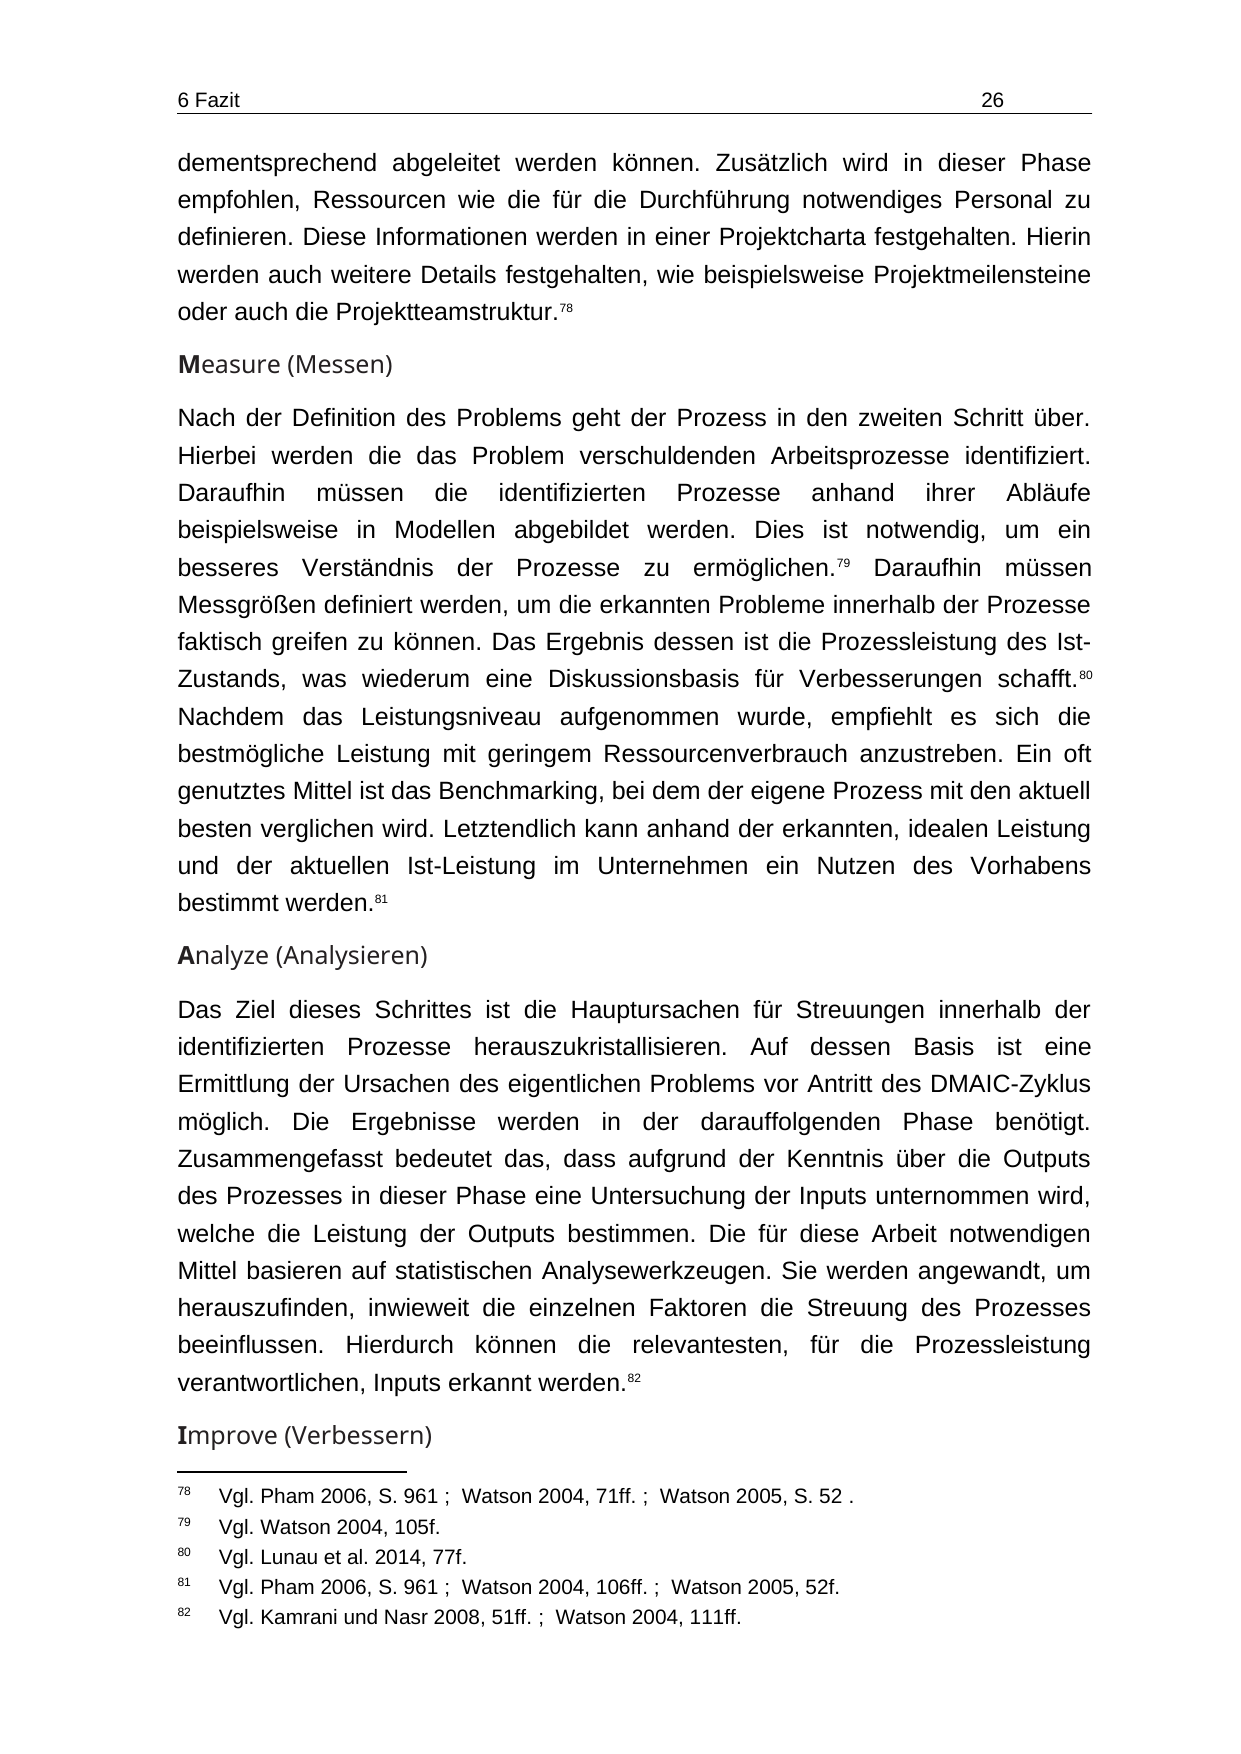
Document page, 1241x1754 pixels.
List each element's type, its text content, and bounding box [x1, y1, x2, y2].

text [177, 148, 1092, 326]
text Measure (Messen) [177, 347, 1092, 381]
text Improve (Verbessern) [177, 1417, 1092, 1452]
text Nach der Definition des Problems geht der Prozess in den zweiten Schritt über. Hierbei werden die das Problem verschuldenden Arbeitsprozesse identifiziert. Daraufhin müssen die identifizierten Prozesse anhand ihrer Abläufe beispielsweise in Modellen abgebildet werden. Dies ist notwendig, um ein besseres Verständnis der Prozesse zu ermöglichen. Daraufhin müssen Messgrößen definiert werden, um die erkannten Probleme innerhalb der Prozesse faktisch greifen zu können. Das Ergebnis dessen ist die Prozessleistung des Ist-Zustands, was wiederum eine Diskussionsbasis für Verbesserungen schafft. Nachdem das Leistungsniveau aufgenommen wurde, empfiehlt es sich die bestmögliche Leistung mit geringem Ressourcenverbrauch anzustreben. Ein oft genutztes Mittel ist das Benchmarking, bei dem der eigene Prozess mit den aktuell besten verglichen wird. Letztendlich kann anhand der erkannten, idealen Leistung und der aktuellen Ist-Leistung im Unternehmen ein Nutzen des Vorhabens bestimmt werden. [177, 403, 1092, 917]
text Das Ziel dieses Schrittes ist die Hauptursachen für Streuungen innerhalb der identifizierten Prozesse herauszukristallisieren. Auf dessen Basis ist eine Ermittlung der Ursachen des eigentlichen Problems vor Antritt des DMAIC-Zyklus möglich. Die Ergebnisse werden in der darauffolgenden Phase benötigt. Zusammengefasst bedeutet das, dass aufgrund der Kenntnis über die Outputs des Prozesses in dieser Phase eine Untersuchung der Inputs unternommen wird, welche die Leistung der Outputs bestimmen. Die für diese Arbeit notwendigen Mittel basieren auf statistischen Analysewerkzeugen. Sie werden angewandt, um herauszufinden, inwieweit die einzelnen Faktoren die Streuung des Prozesses beeinflussen. Hierdurch können die relevantesten, für die Prozessleistung verantwortlichen, Inputs erkannt werden. [177, 995, 1092, 1396]
text Analyze (Analysieren) [177, 938, 1092, 972]
